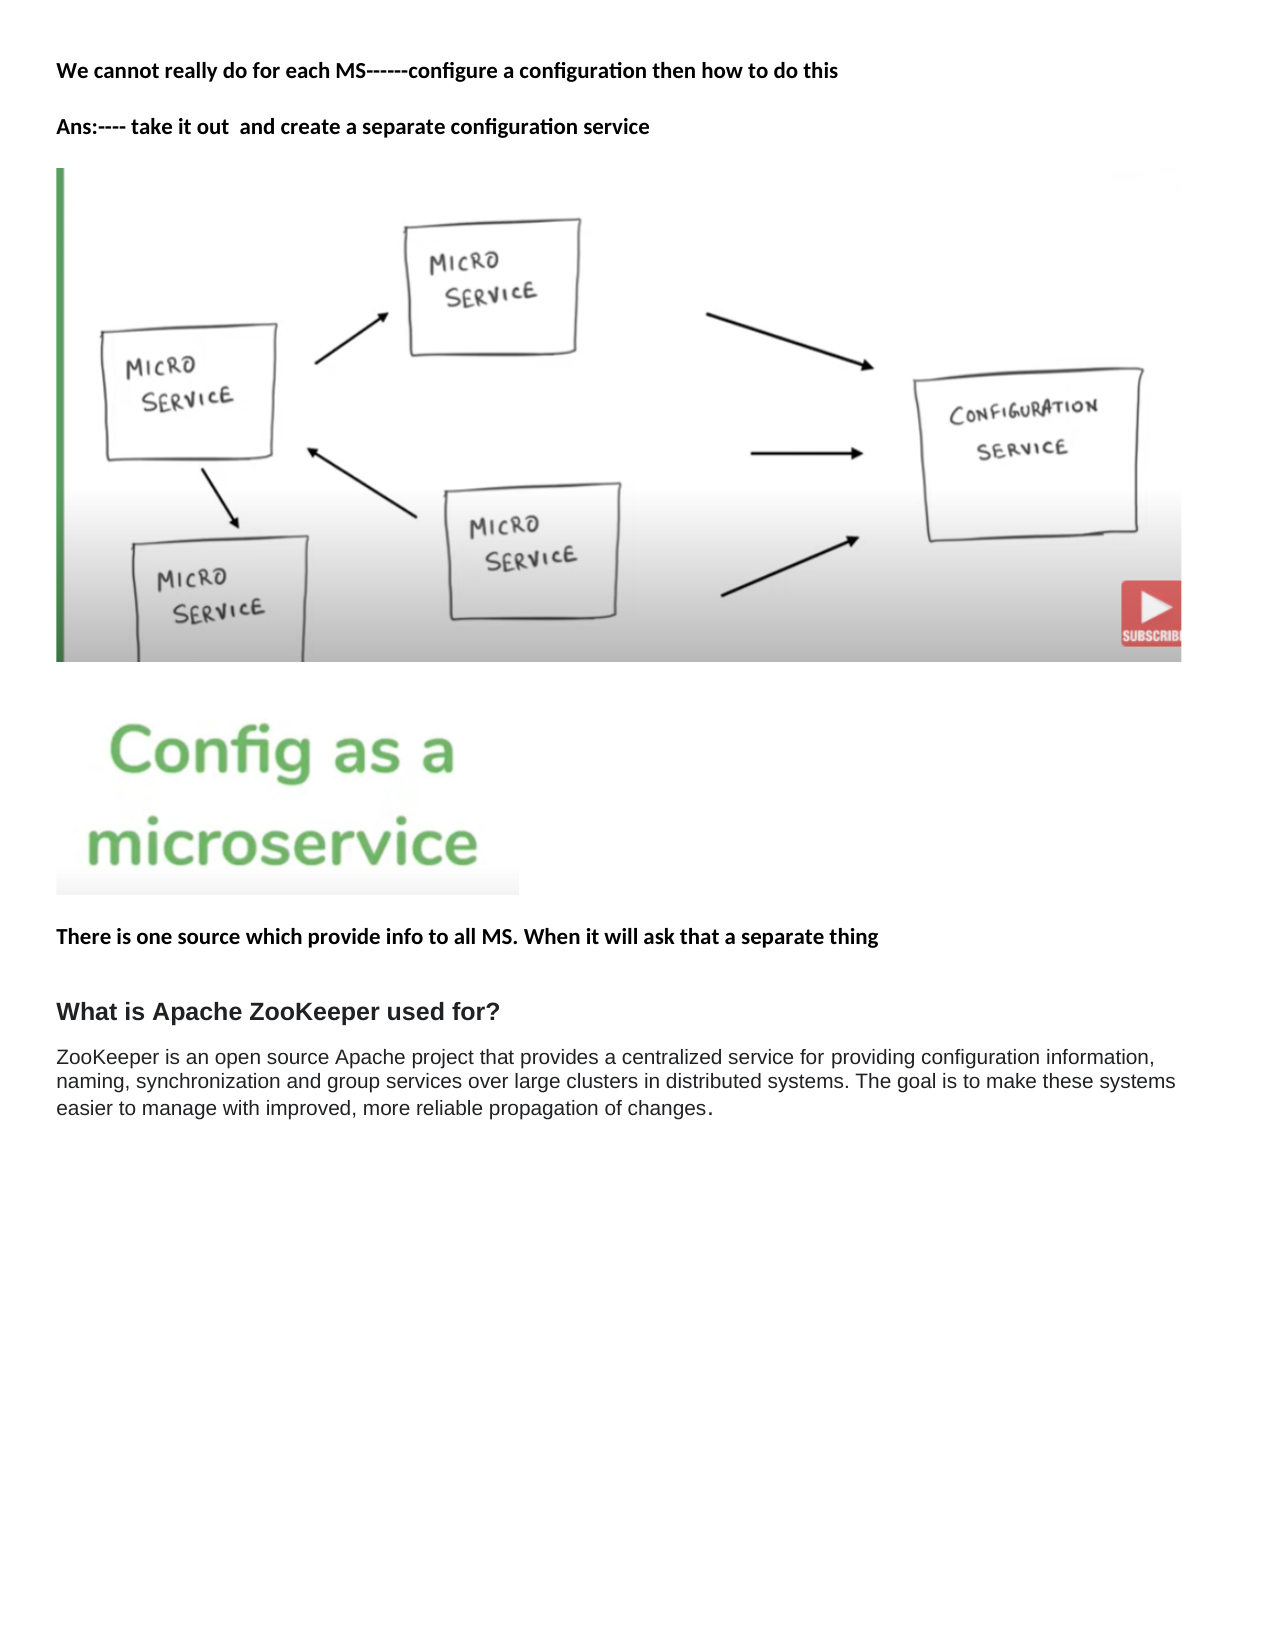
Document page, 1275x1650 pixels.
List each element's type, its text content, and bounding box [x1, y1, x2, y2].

text We cannot really do for each MS------configure a configuration then how to do this [56, 56, 1209, 84]
text ZooKeeper is an open source Apache project that provides a centralized service for providing configuration information, naming, synchronization and group services over large clusters in distributed systems. The goal is to make these systems easier to manage with improved, more reliable propagation of changes. [56, 1044, 1209, 1121]
text There is one source which provide info to all MS. When it will ask that a separate thing [56, 922, 1209, 950]
text Ans:---- take it out and create a separate configuration service [56, 112, 1209, 140]
picture [56, 168, 1182, 662]
text What is Apache ZooKeeper used for? [56, 997, 1209, 1026]
picture [56, 718, 519, 895]
